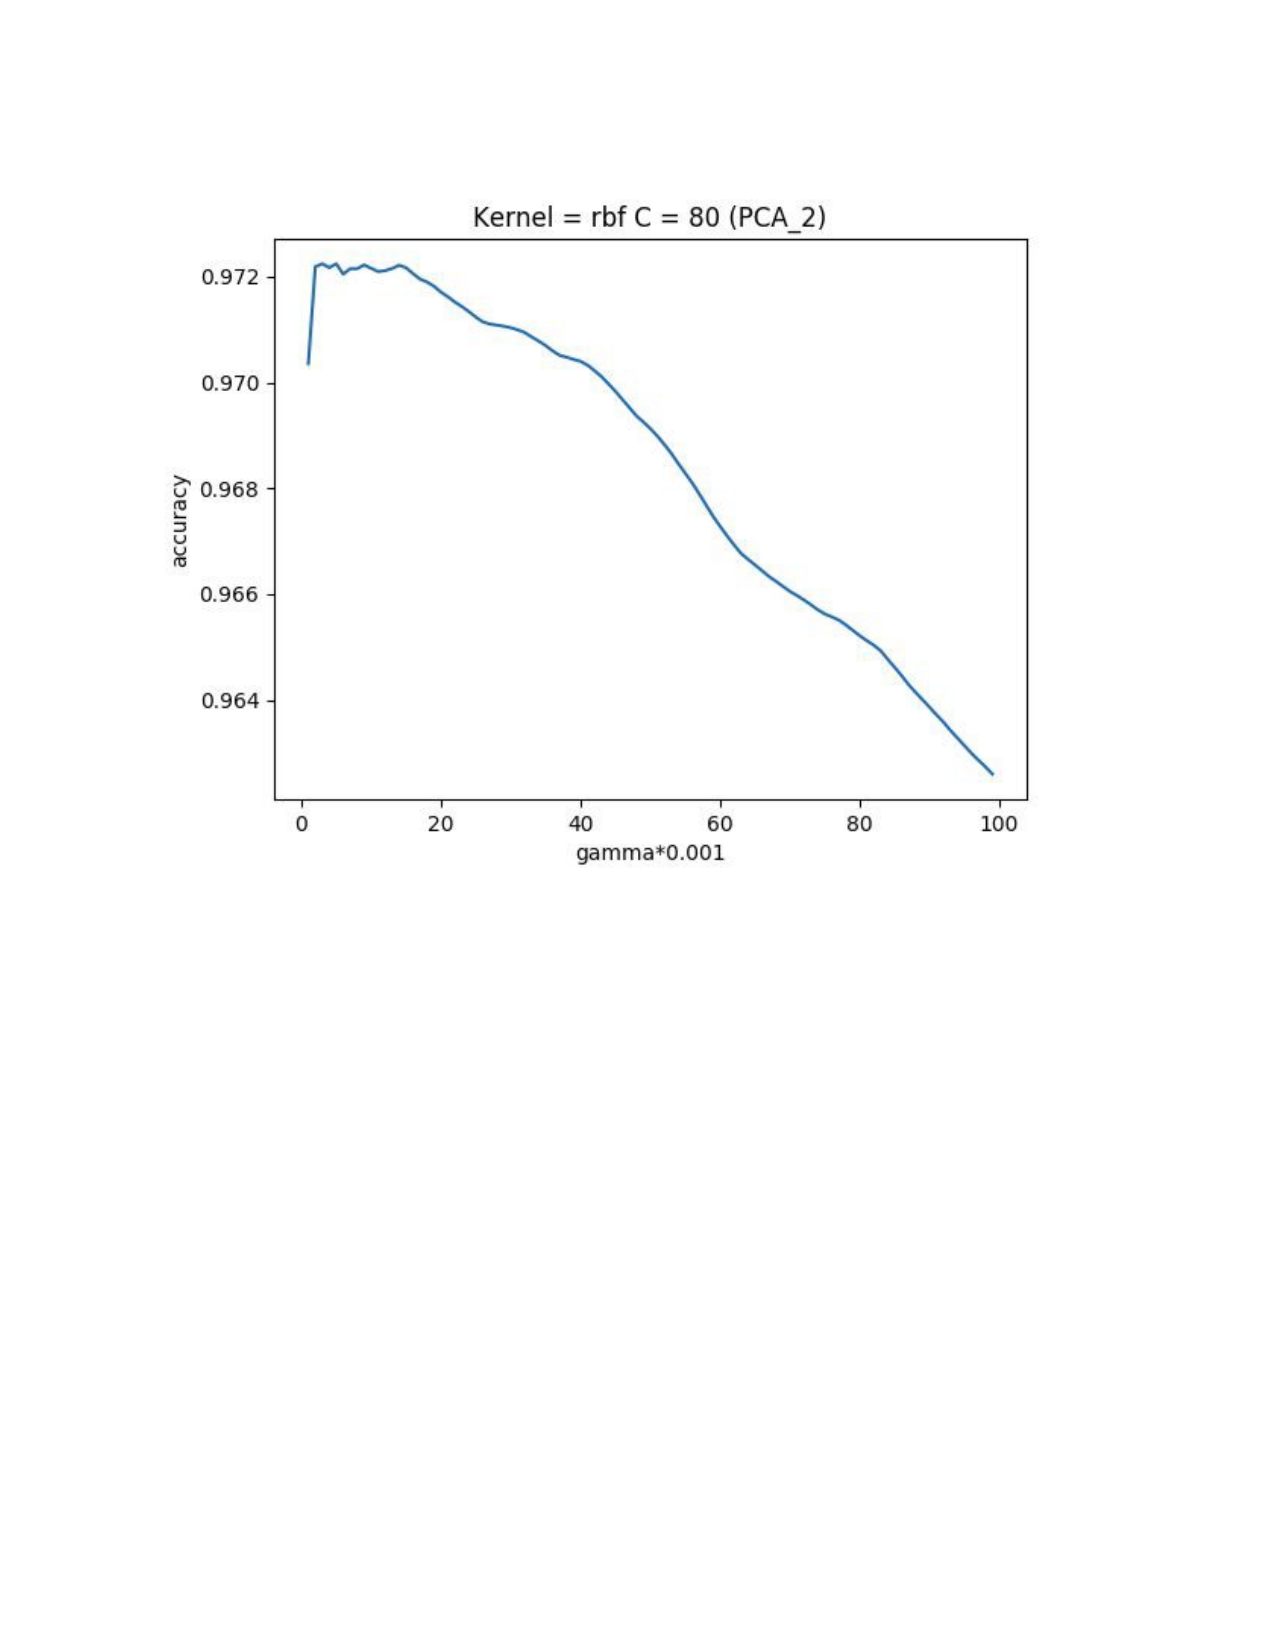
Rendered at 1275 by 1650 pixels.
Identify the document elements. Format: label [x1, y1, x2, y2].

picture [153, 152, 1124, 880]
